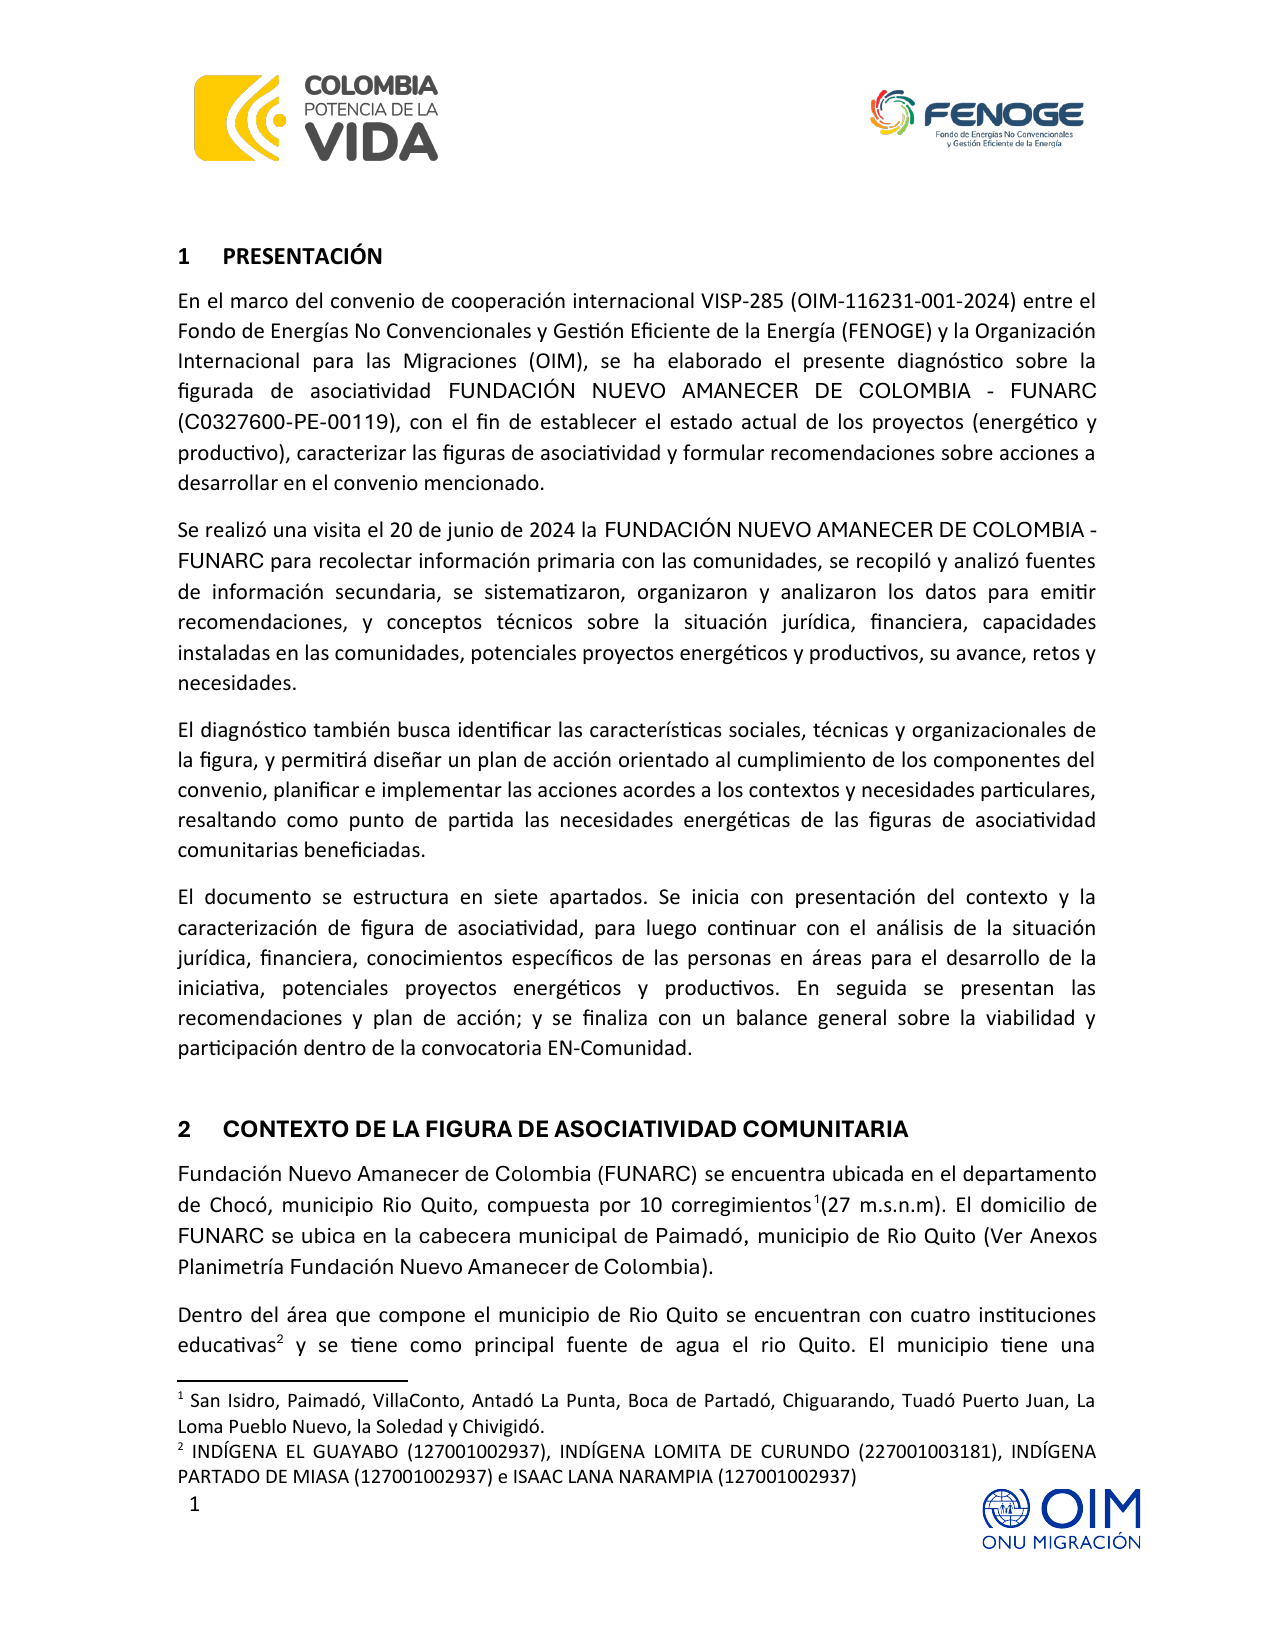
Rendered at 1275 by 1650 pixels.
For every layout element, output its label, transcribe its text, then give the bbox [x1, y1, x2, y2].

picture [188, 73, 444, 163]
text Fundación Nuevo Amanecer de Colombia (FUNARC) se encuentra ubicada en el departamento de Chocó, municipio Rio Quito, compuesta por 10 corregimientos(27 m.s.n.m). El domicilio de FUNARC se ubica en la cabecera municipal de Paimadó, municipio de Rio Quito (Ver Anexos Planimetría Fundación Nuevo Amanecer de Colombia). [177, 1159, 1098, 1281]
text El documento se estructura en siete apartados. Se inicia con presentación del contexto y la caracterización de figura de asociatividad, para luego continuar con el análisis de la situación jurídica, financiera, conocimientos específicos de las personas en áreas para el desarrollo de la iniciativa, potenciales proyectos energéticos y productivos. En seguida se presentan las recomendaciones y plan de acción; y se finaliza con un balance general sobre la viabilidad y participación dentro de la convocatoria EN-Comunidad. [177, 882, 1098, 1062]
text El diagnóstico también busca identificar las características sociales, técnicas y organizacionales de la figura, y permitirá diseñar un plan de acción orientado al cumplimiento de los componentes del convenio, planificar e implementar las acciones acordes a los contextos y necesidades particulares, resaltando como punto de partida las necesidades energéticas de las figuras de asociatividad comunitarias beneficiadas. [177, 715, 1098, 864]
picture [869, 88, 1086, 148]
subtitle PRESENTACIÓN [177, 240, 1098, 271]
text En el marco del convenio de cooperación internacional VISP-285 (OIM-116231-001-2024) entre el Fondo de Energías No Convencionales y Gestión Eficiente de la Energía (FENOGE) y la Organización Internacional para las Migraciones (OIM), se ha elaborado el presente diagnóstico sobre la figurada de asociatividad FUNDACIÓN NUEVO AMANECER DE COLOMBIA - FUNARC (C0327600-PE-00119), con el fin de establecer el estado actual de los proyectos (energético y productivo), caracterizar las figuras de asociatividad y formular recomendaciones sobre acciones a desarrollar en el convenio mencionado. [177, 286, 1098, 497]
subtitle CONTEXTO DE LA FIGURA DE ASOCIATIVIDAD COMUNITARIA [177, 1114, 1098, 1144]
picture [982, 1489, 1141, 1549]
text Se realizó una visita el 20 de junio de 2024 la FUNDACIÓN NUEVO AMANECER DE COLOMBIA - FUNARC para recolectar información primaria con las comunidades, se recopiló y analizó fuentes de información secundaria, se sistematizaron, organizaron y analizaron los datos para emitir recomendaciones, y conceptos técnicos sobre la situación jurídica, financiera, capacidades instaladas en las comunidades, potenciales proyectos energéticos y productivos, su avance, retos y necesidades. [177, 515, 1098, 696]
